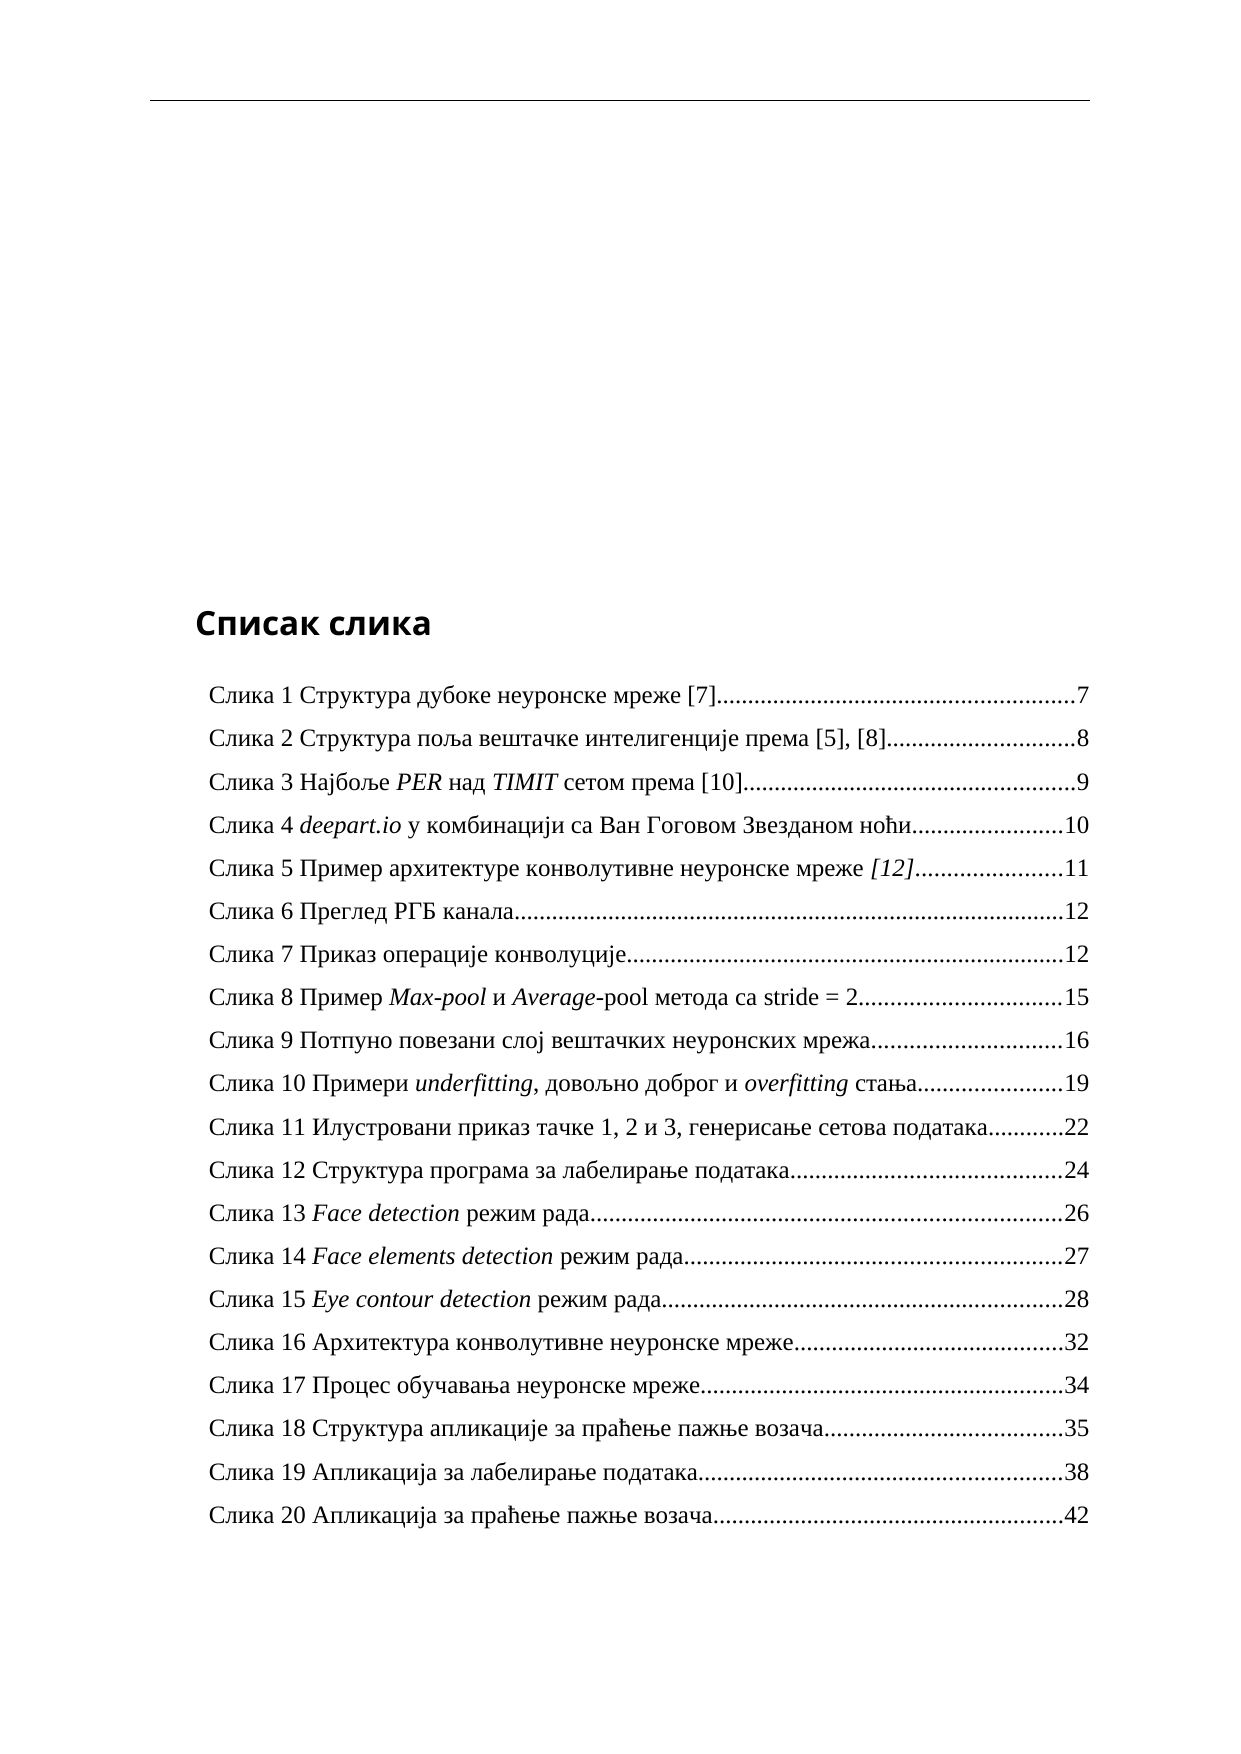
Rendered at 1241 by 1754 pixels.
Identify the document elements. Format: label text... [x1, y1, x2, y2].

text Слика 4 deepart.io у комбинацији са Ван Гоговом Звезданом ноћи 10 [150, 810, 1090, 838]
text Слика 9 Потпуно повезани слој вештачких неуронских мрежа 16 [150, 1025, 1090, 1054]
text Слика 17 Процес обучавања неуронске мреже 34 [150, 1370, 1090, 1399]
text Слика 18 Структура апликације за праћење пажње возача 35 [150, 1413, 1090, 1442]
text Слика 5 Пример архитектуре конволутивне неуронске мреже [12] 11 [150, 853, 1090, 882]
text Слика 14 Face elements detection режим рада 27 [150, 1241, 1090, 1270]
text Слика 12 Структура програма за лабелирање података 24 [150, 1155, 1090, 1183]
subtitle Списак слика [195, 600, 972, 645]
text Слика 16 Архитектура конволутивне неуронске мреже 32 [150, 1327, 1090, 1356]
text Слика 3 Најбоље PER над TIMIT сетом према [10] 9 [150, 767, 1090, 795]
text Слика 15 Eye contour detection режим рада 28 [150, 1284, 1090, 1313]
text Слика 20 Апликација за праћење пажње возача 42 [150, 1500, 1090, 1528]
text Слика 6 Преглед РГБ канала 12 [150, 896, 1090, 925]
text Слика 19 Апликација за лабелирање података 38 [150, 1457, 1090, 1485]
text Слика 13 Face detection режим рада 26 [150, 1198, 1090, 1227]
text Слика 1 Структура дубоке неуронске мреже [7] 7 [150, 680, 1090, 709]
text Слика 2 Структура поља вештачке интелигенције према [5], [8] 8 [150, 723, 1090, 752]
text Слика 7 Приказ операције конволуције 12 [150, 939, 1090, 968]
text Слика 8 Пример Max-pool и Average-pool метода са stride = 2 15 [150, 982, 1090, 1011]
text Слика 10 Примери underfitting, довољно доброг и overfitting стања 19 [150, 1068, 1090, 1097]
text Слика 11 Илустровани приказ тачке 1, 2 и 3, генерисање сетова података 22 [150, 1112, 1090, 1140]
